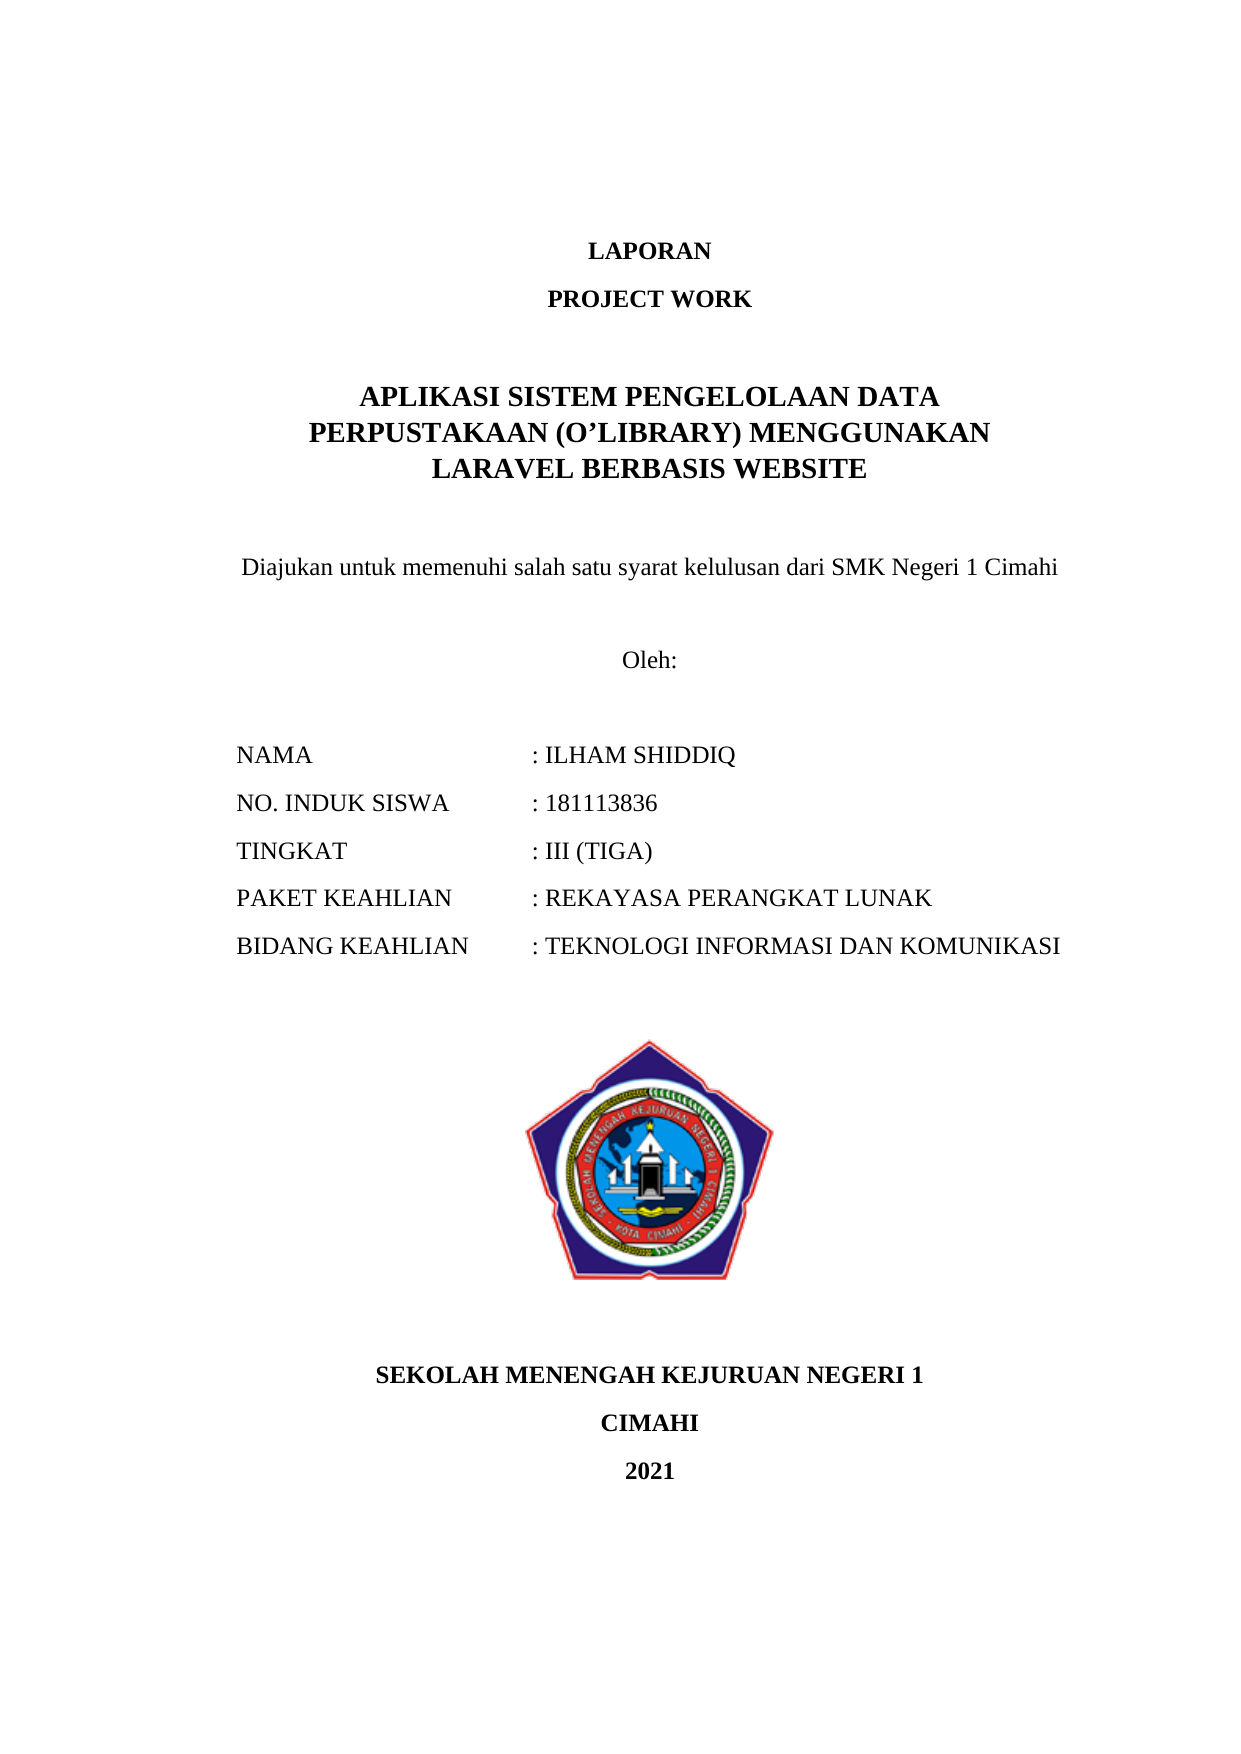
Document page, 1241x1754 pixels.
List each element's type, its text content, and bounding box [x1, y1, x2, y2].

text Oleh: [236, 645, 1063, 674]
text PROJECT WORK [236, 284, 1063, 313]
text APLIKASI SISTEM PENGELOLAAN DATA PERPUSTAKAAN (O’LIBRARY) MENGGUNAKAN LARAVEL BERBASIS WEBSITE [236, 379, 1063, 485]
text SEKOLAH MENENGAH KEJURUAN NEGERI 1 [236, 1360, 1063, 1389]
picture [502, 1026, 797, 1294]
text TINGKAT : III (TIGA) [236, 836, 1063, 864]
text Diajukan untuk memenuhi salah satu syarat kelulusan dari SMK Negeri 1 Cimahi [236, 552, 1063, 581]
text 2021 [236, 1456, 1063, 1484]
text LAPORAN [236, 236, 1063, 265]
text PAKET KEAHLIAN : REKAYASA PERANGKAT LUNAK [236, 883, 1063, 912]
text CIMAHI [236, 1408, 1063, 1437]
text BIDANG KEAHLIAN : TEKNOLOGI INFORMASI DAN KOMUNIKASI [236, 931, 1063, 960]
text NO. INDUK SISWA : 181113836 [236, 788, 1063, 817]
text NAMA : ILHAM SHIDDIQ [236, 740, 1063, 769]
